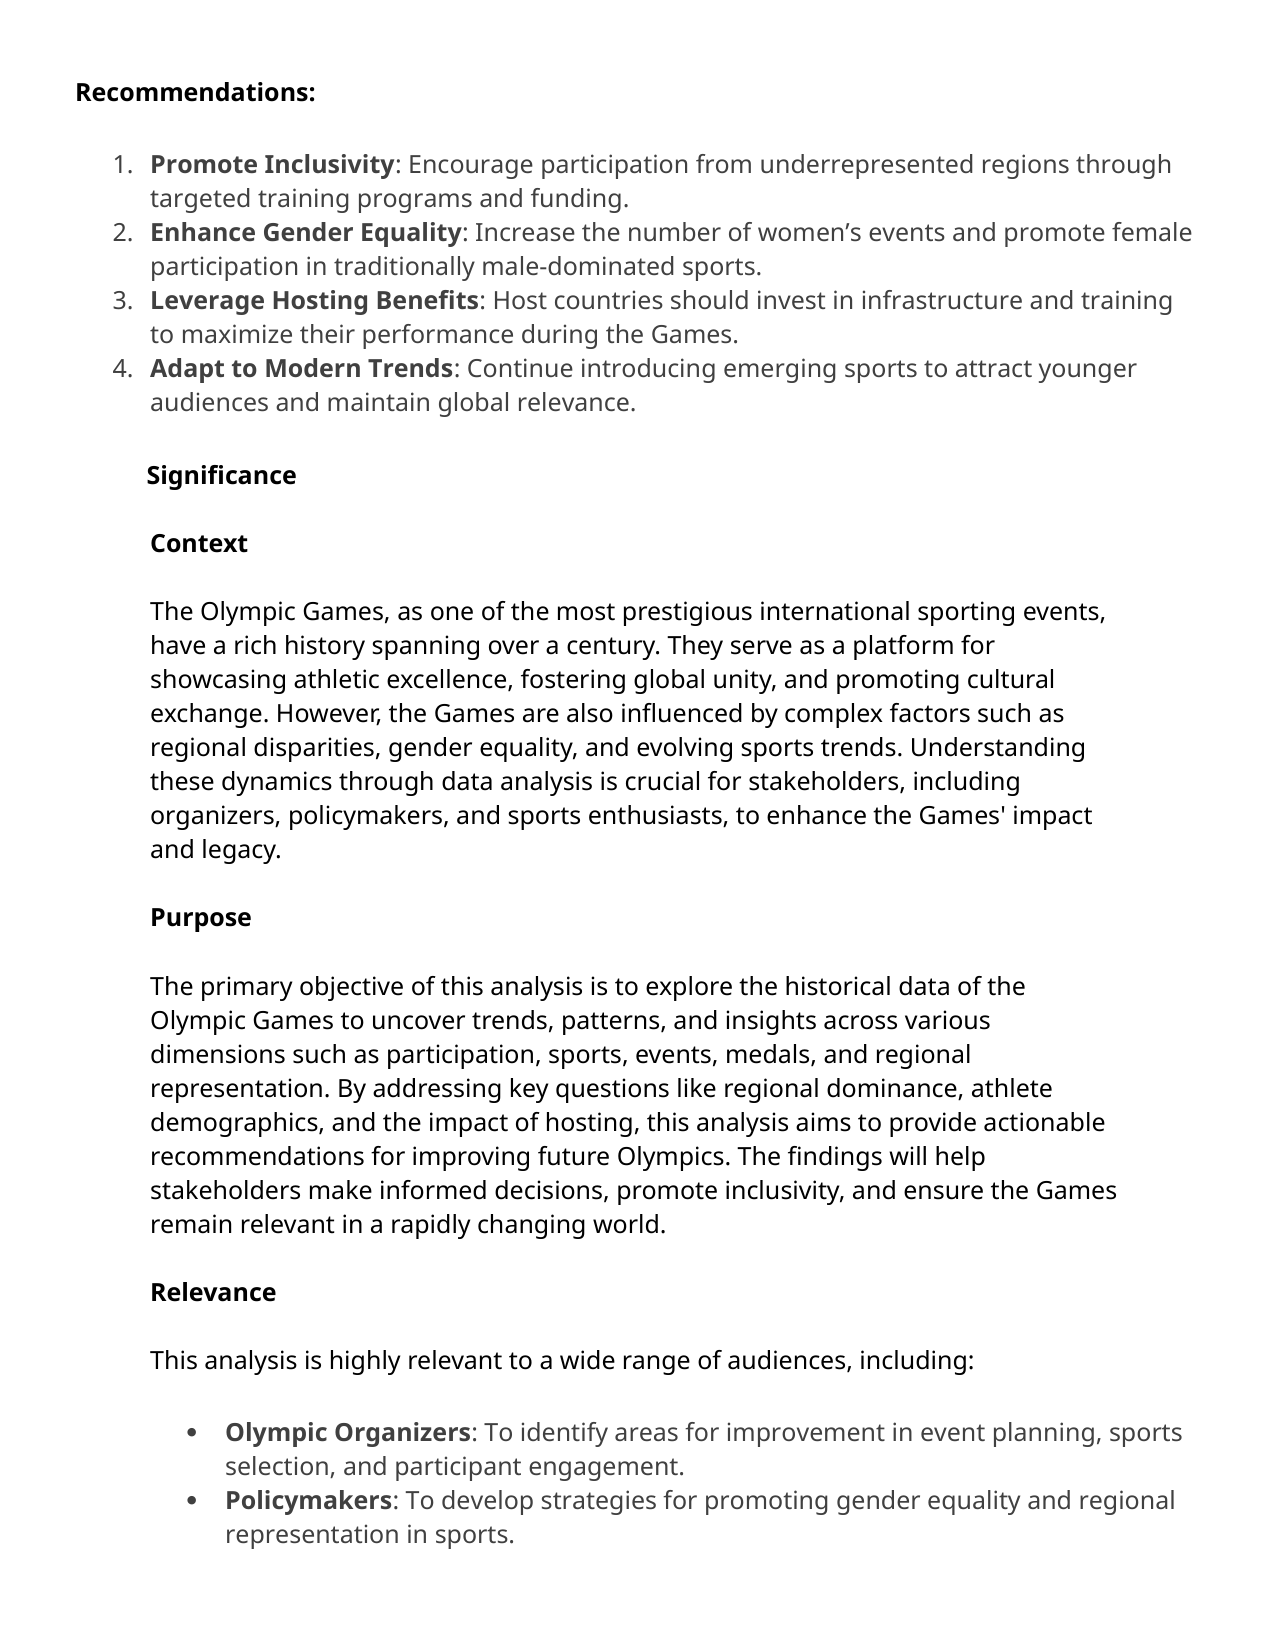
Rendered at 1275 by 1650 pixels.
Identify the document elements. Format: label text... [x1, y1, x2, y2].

list Promote Inclusivity: Encourage participation from underrepresented regions through targeted training programs and funding. [112, 147, 1200, 215]
list Enhance Gender Equality: Increase the number of women’s events and promote female participation in traditionally male-dominated sports. [112, 215, 1200, 283]
text Significance [75, 457, 1125, 491]
text Relevance [150, 1275, 1125, 1309]
list Olympic Organizers: To identify areas for improvement in event planning, sports selection, and participant engagement. [187, 1414, 1200, 1483]
text The Olympic Games, as one of the most prestigious international sporting events, have a rich history spanning over a century. They serve as a platform for showcasing athletic excellence, fostering global unity, and promoting cultural exchange. However, the Games are also influenced by complex factors such as regional disparities, gender equality, and evolving sports trends. Understanding these dynamics through data analysis is crucial for stakeholders, including organizers, policymakers, and sports enthusiasts, to enhance the Games' impact and legacy. [150, 593, 1125, 866]
text This analysis is highly relevant to a wide range of audiences, including: [150, 1343, 1125, 1377]
text Context [150, 525, 1125, 559]
text Recommendations: [75, 75, 1125, 109]
text The primary objective of this analysis is to explore the historical data of the Olympic Games to uncover trends, patterns, and insights across various dimensions such as participation, sports, events, medals, and regional representation. By addressing key questions like regional dominance, athlete demographics, and the impact of hosting, this analysis aims to provide actionable recommendations for improving future Olympics. The findings will help stakeholders make informed decisions, promote inclusivity, and ensure the Games remain relevant in a rapidly changing world. [150, 968, 1125, 1241]
text Purpose [150, 900, 1125, 934]
list Policymakers: To develop strategies for promoting gender equality and regional representation in sports. [187, 1483, 1200, 1551]
list Leverage Hosting Benefits: Host countries should invest in infrastructure and training to maximize their performance during the Games. [112, 283, 1200, 351]
list Adapt to Modern Trends: Continue introducing emerging sports to attract younger audiences and maintain global relevance. [112, 351, 1200, 419]
